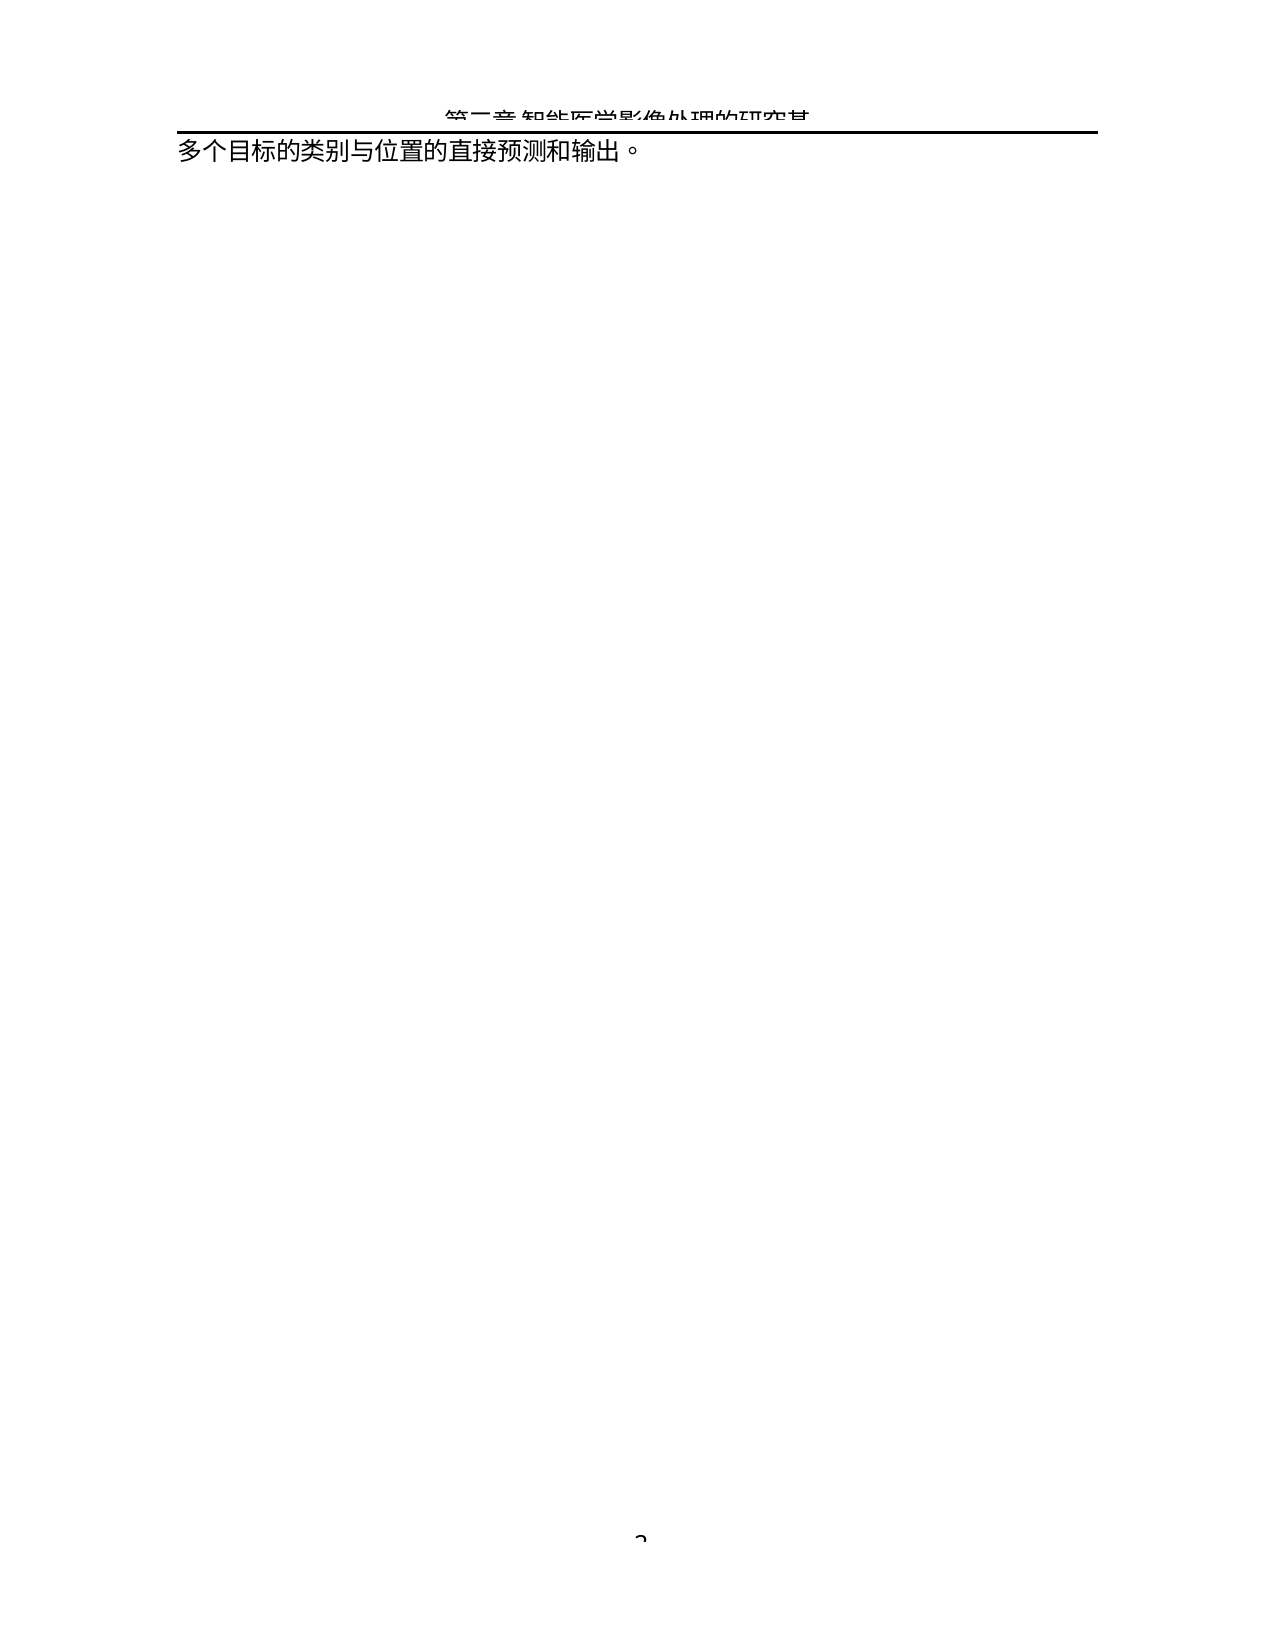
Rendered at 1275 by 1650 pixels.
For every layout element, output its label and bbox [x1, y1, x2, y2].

text [177, 133, 1112, 167]
